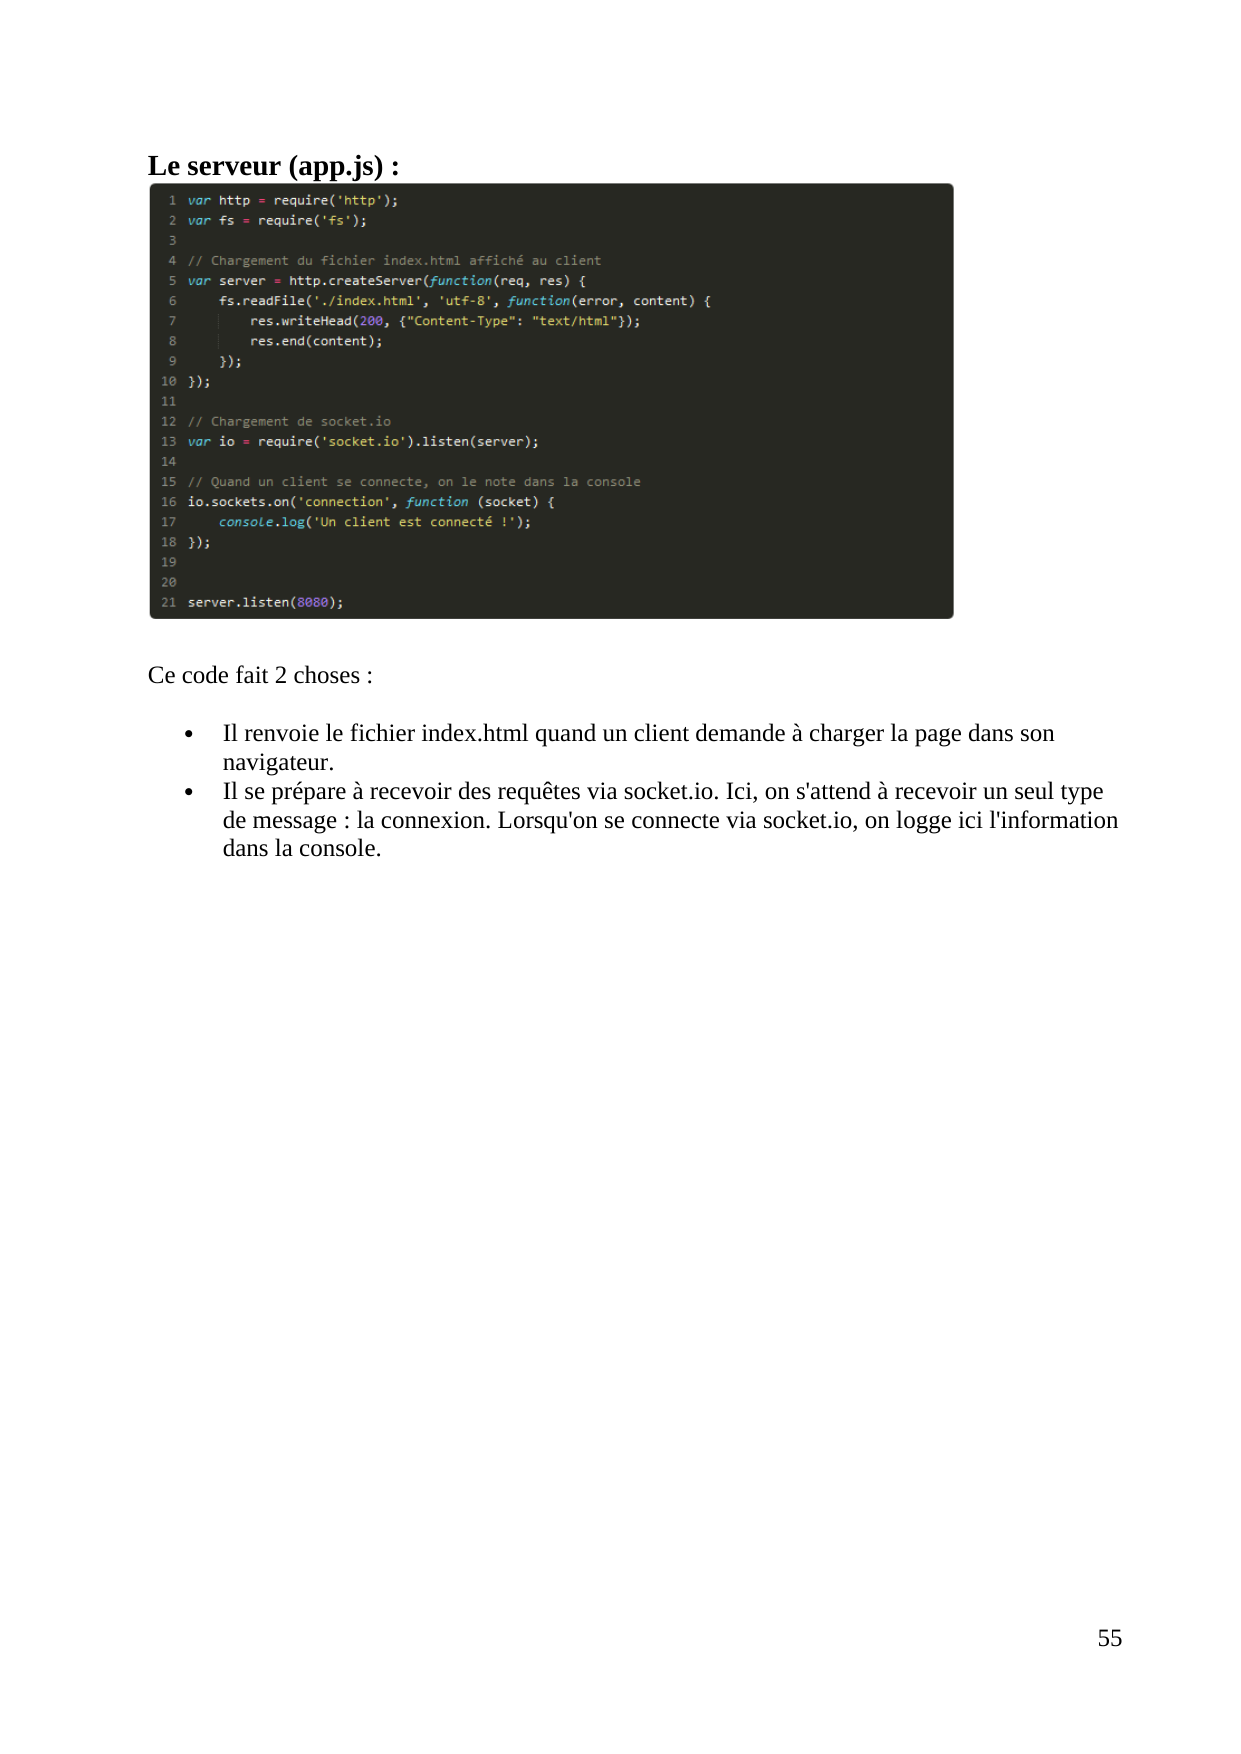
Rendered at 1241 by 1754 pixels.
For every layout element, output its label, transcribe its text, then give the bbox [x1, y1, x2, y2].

subtitle Le serveur (app.js) : [148, 148, 1122, 181]
list Il se prépare à recevoir des requêtes via socket.io. Ici, on s'attend à recevoir un seul type de message : la connexion. Lorsqu'on se connecte via socket.io, on logge ici l'information dans la console. [185, 776, 1122, 862]
list Il renvoie le fichier index.html quand un client demande à charger la page dans son navigateur. [185, 718, 1122, 776]
text Ce code fait 2 choses : [148, 661, 1122, 689]
picture [147, 183, 995, 629]
